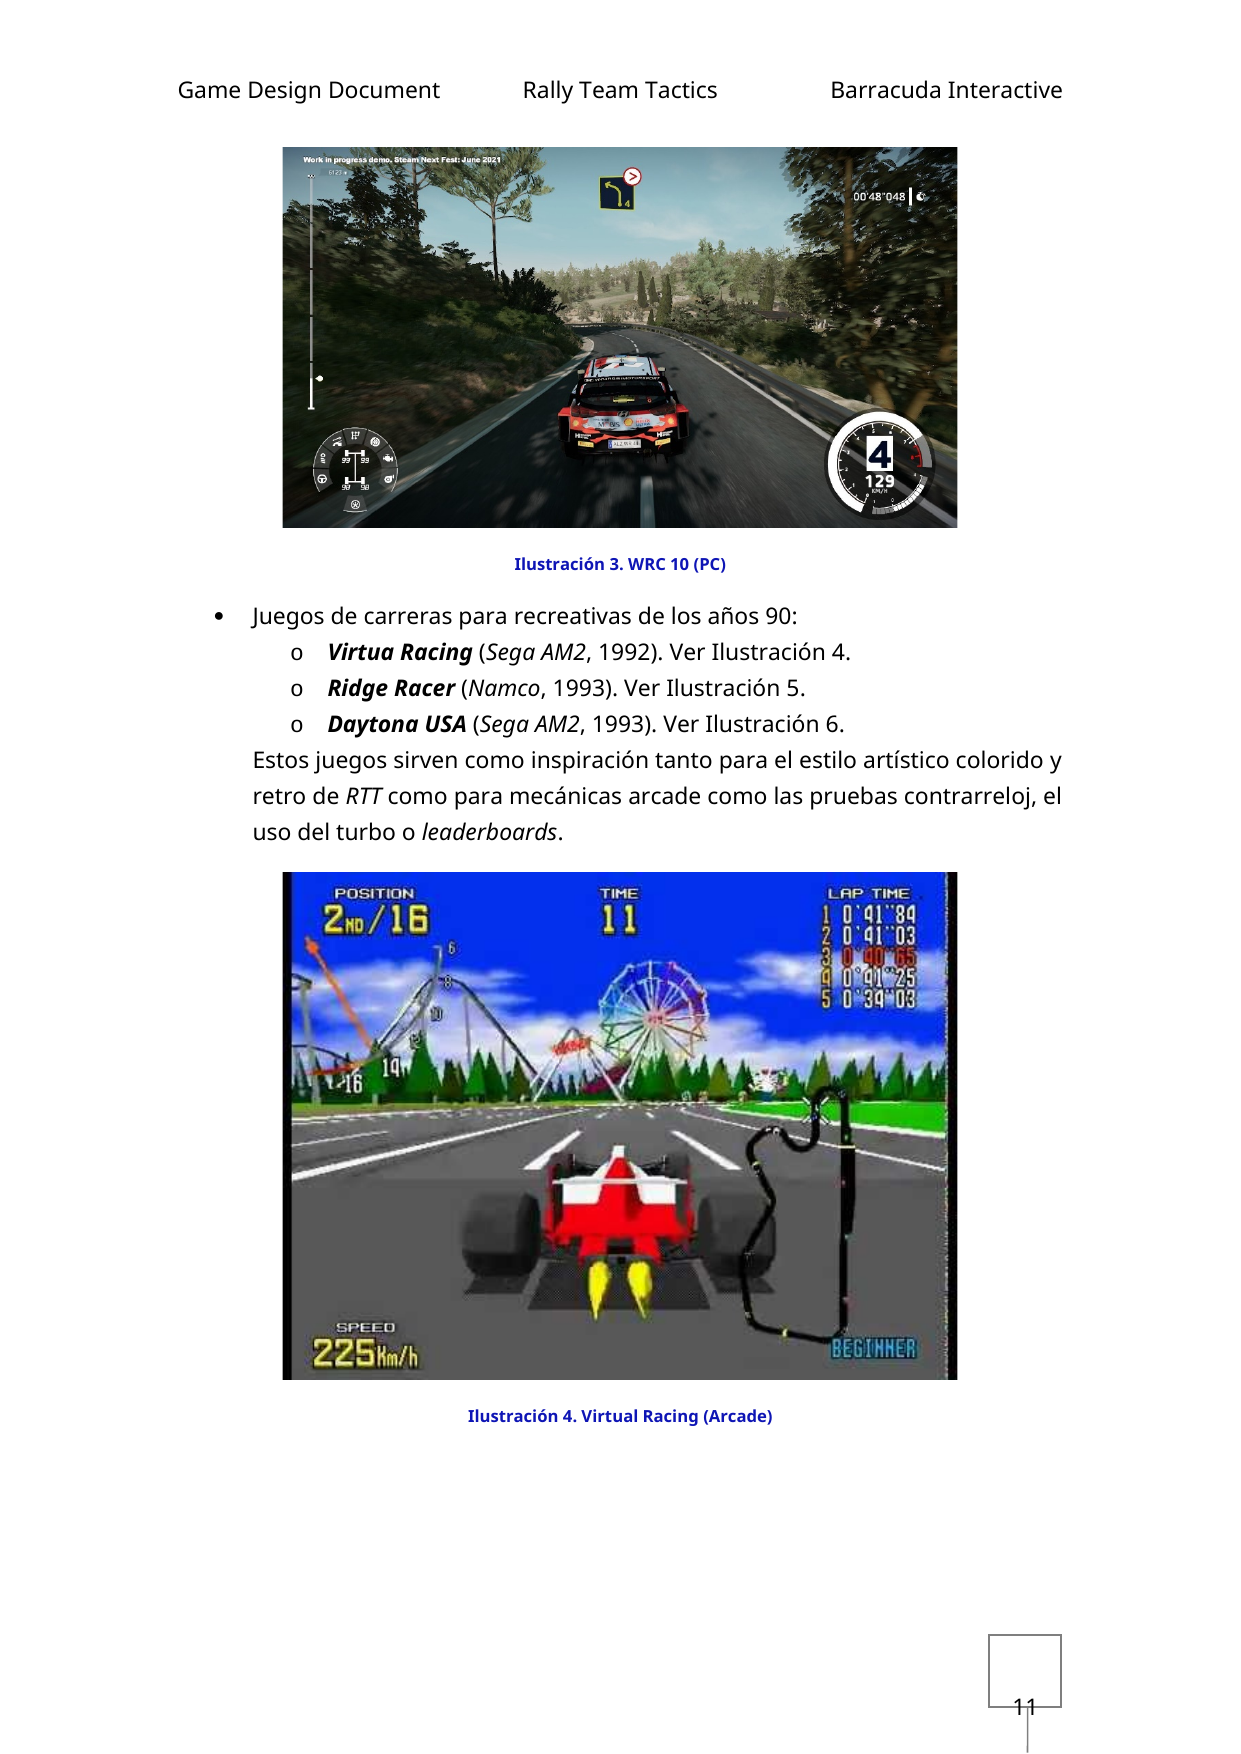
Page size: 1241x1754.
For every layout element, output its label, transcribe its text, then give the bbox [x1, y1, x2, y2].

list Juegos de carreras para recreativas de los años 90: [215, 600, 1063, 631]
list Estos juegos sirven como inspiración tanto para el estilo artístico colorido y retro de RTT como para mecánicas arcade como las pruebas contrarreloj, el uso del turbo o leaderboards. [252, 744, 1063, 847]
picture [282, 147, 958, 528]
list Ridge Racer (Namco, 1993). Ver Ilustración 5. [290, 672, 1063, 703]
list Virtua Racing (Sega AM2, 1992). Ver Ilustración 4. [290, 636, 1063, 667]
picture [282, 872, 958, 1380]
list Daytona USA (Sega AM2, 1993). Ver Ilustración 6. [290, 708, 1063, 739]
